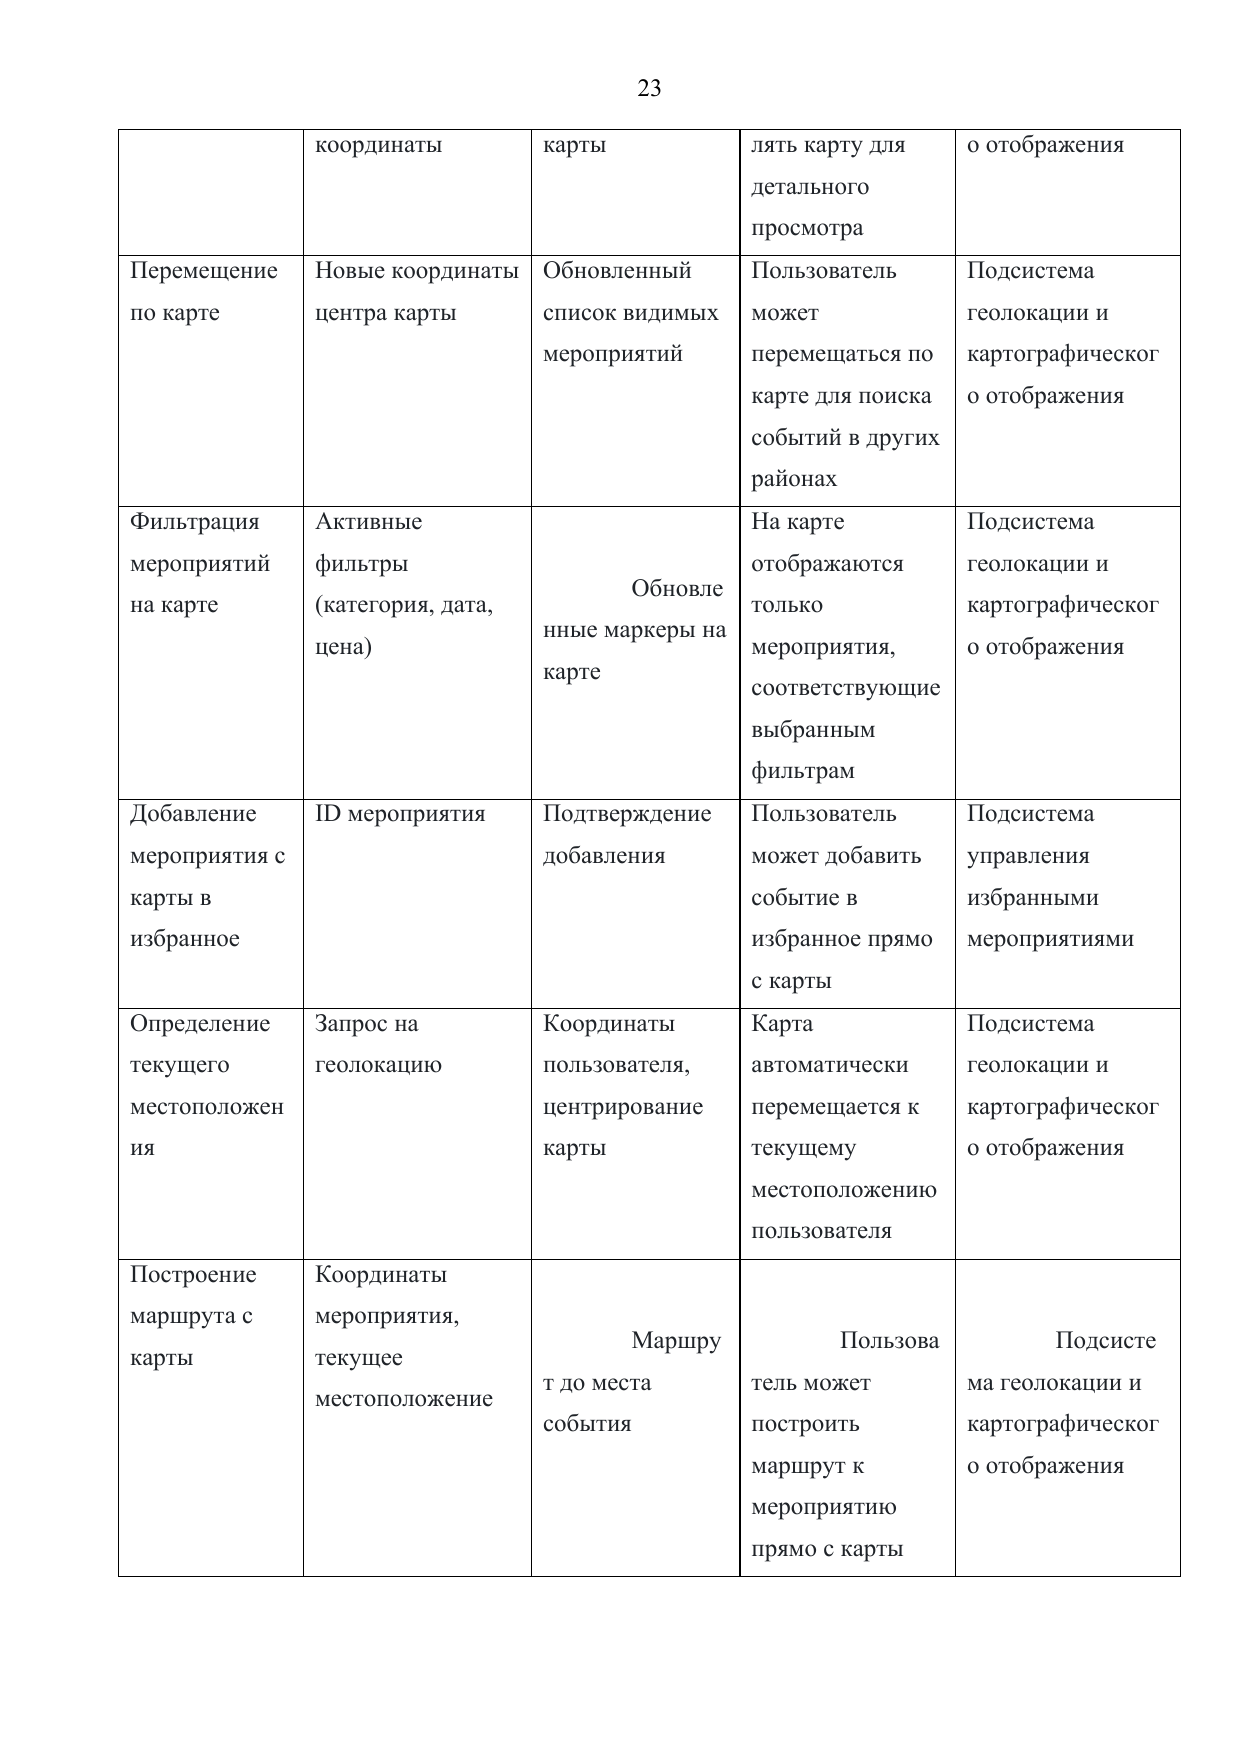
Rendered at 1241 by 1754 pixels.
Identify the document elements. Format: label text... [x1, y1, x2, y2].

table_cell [741, 130, 955, 255]
table_cell Карта автоматически перемещается к текущему местоположению пользователя [741, 1009, 955, 1259]
table_cell Пользователь может перемещаться по карте для поиска событий в других районах [741, 256, 955, 506]
table_cell Маршрут до места события [532, 1260, 739, 1576]
table_cell Пользователь может добавить событие в избранное прямо с карты [741, 800, 955, 1008]
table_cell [956, 130, 1180, 255]
table_cell ID мероприятия [304, 800, 531, 1008]
table_cell Подсистема геолокации и картографического отображения [956, 256, 1180, 506]
table_cell Новые координаты центра карты [304, 256, 531, 506]
table_cell На карте отображаются только мероприятия, соответствующие выбранным фильтрам [741, 507, 955, 798]
table_cell Обновленный список видимых мероприятий [532, 256, 739, 506]
table_cell Подсистема геолокации и картографического отображения [956, 1009, 1180, 1259]
table_cell Пользователь может построить маршрут к мероприятию прямо с карты [741, 1260, 955, 1576]
table_cell Определение текущего местоположения [119, 1009, 303, 1259]
table_cell Активные фильтры (категория, дата, цена) [304, 507, 531, 798]
table_cell Подсистема геолокации и картографического отображения [956, 1260, 1180, 1576]
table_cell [119, 130, 303, 255]
table_cell Перемещение по карте [119, 256, 303, 506]
table_cell Фильтрация мероприятий на карте [119, 507, 303, 798]
table_cell Координаты пользователя, центрирование карты [532, 1009, 739, 1259]
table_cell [532, 130, 739, 255]
table_cell Обновленные маркеры на карте [532, 507, 739, 798]
table_cell Подсистема геолокации и картографического отображения [956, 507, 1180, 798]
table_cell Подсистема управления избранными мероприятиями [956, 800, 1180, 1008]
table_cell Запрос на геолокацию [304, 1009, 531, 1259]
table_cell Построение маршрута с карты [119, 1260, 303, 1576]
table_cell Добавление мероприятия с карты в избранное [119, 800, 303, 1008]
table_cell Подтверждение добавления [532, 800, 739, 1008]
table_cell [304, 130, 531, 255]
table_cell Координаты мероприятия, текущее местоположение [304, 1260, 531, 1576]
